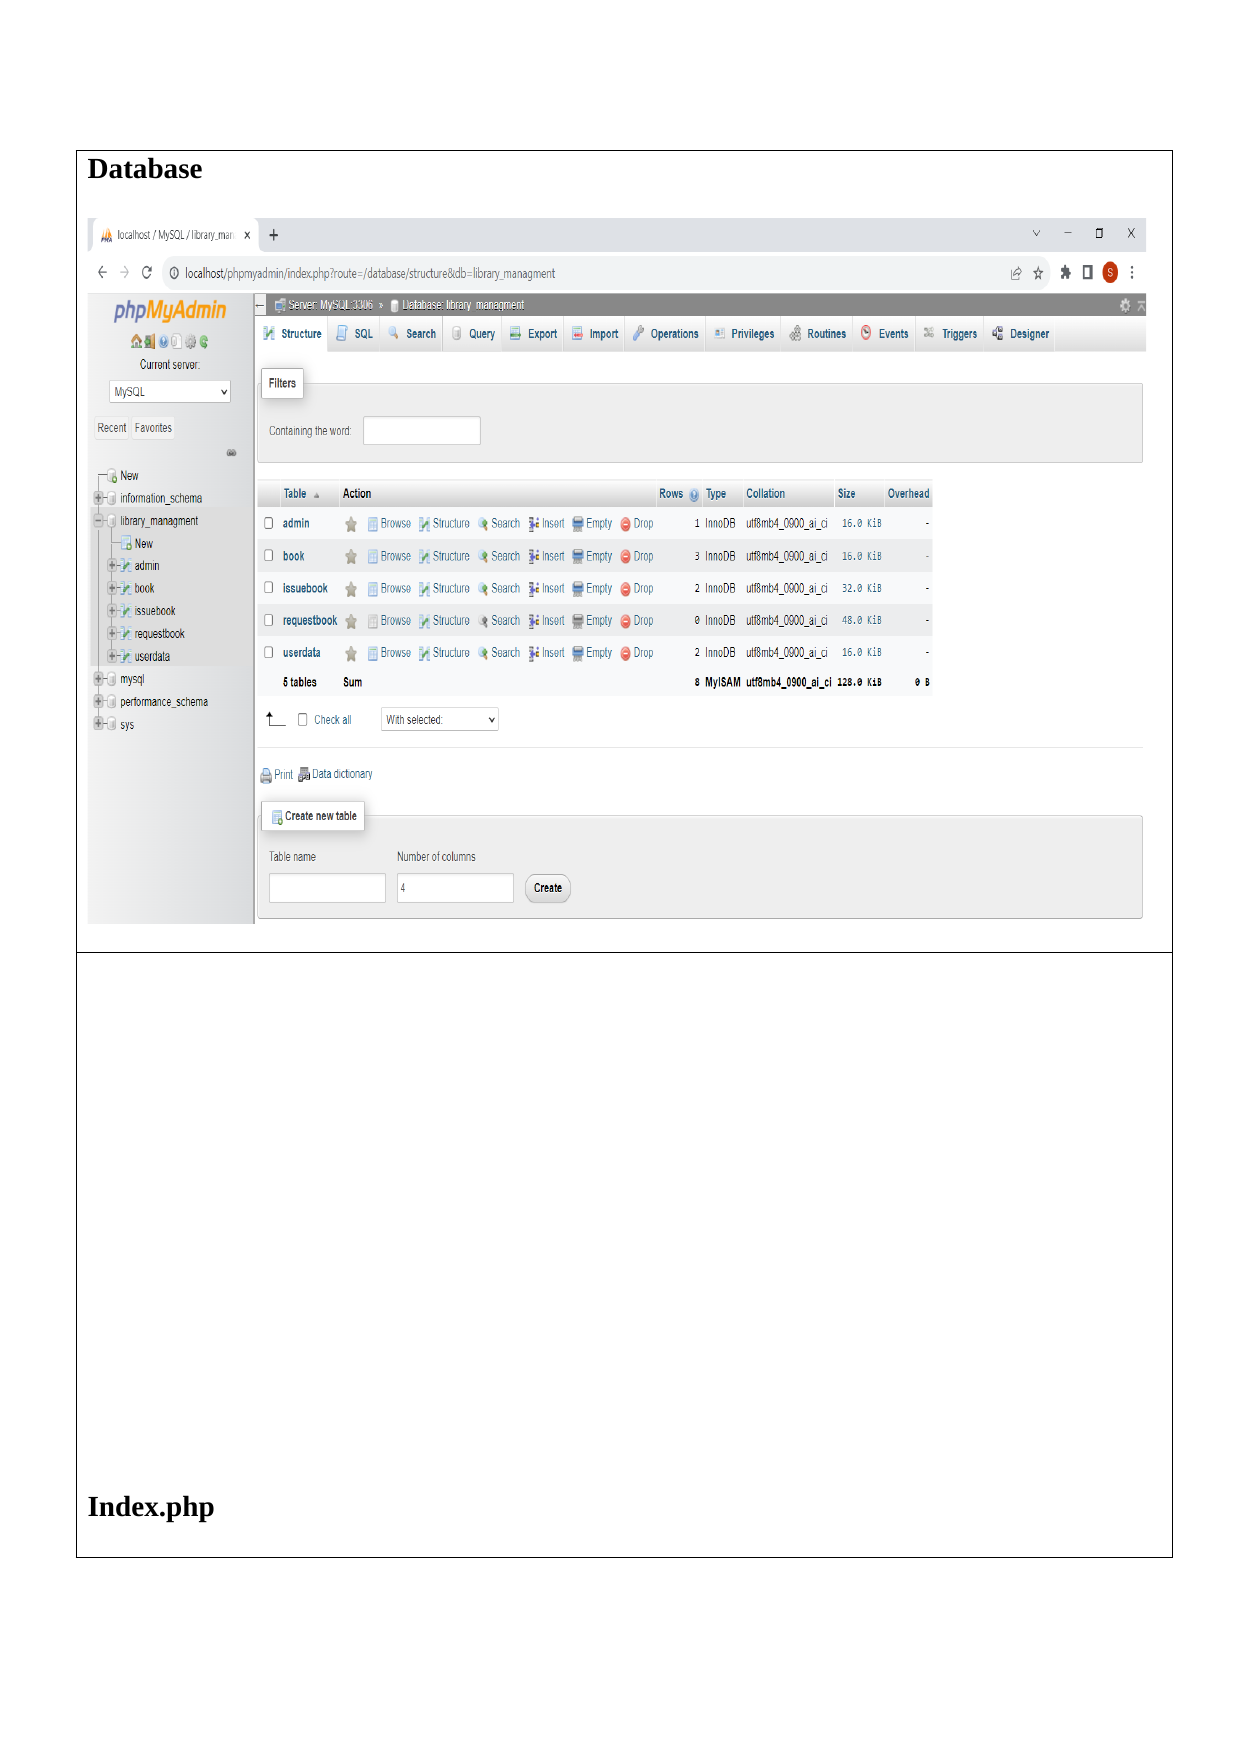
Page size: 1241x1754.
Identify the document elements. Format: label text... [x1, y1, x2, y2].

picture [87, 218, 1147, 924]
table_header Database [77, 151, 1172, 952]
table_cell Index.php [77, 953, 1172, 1557]
